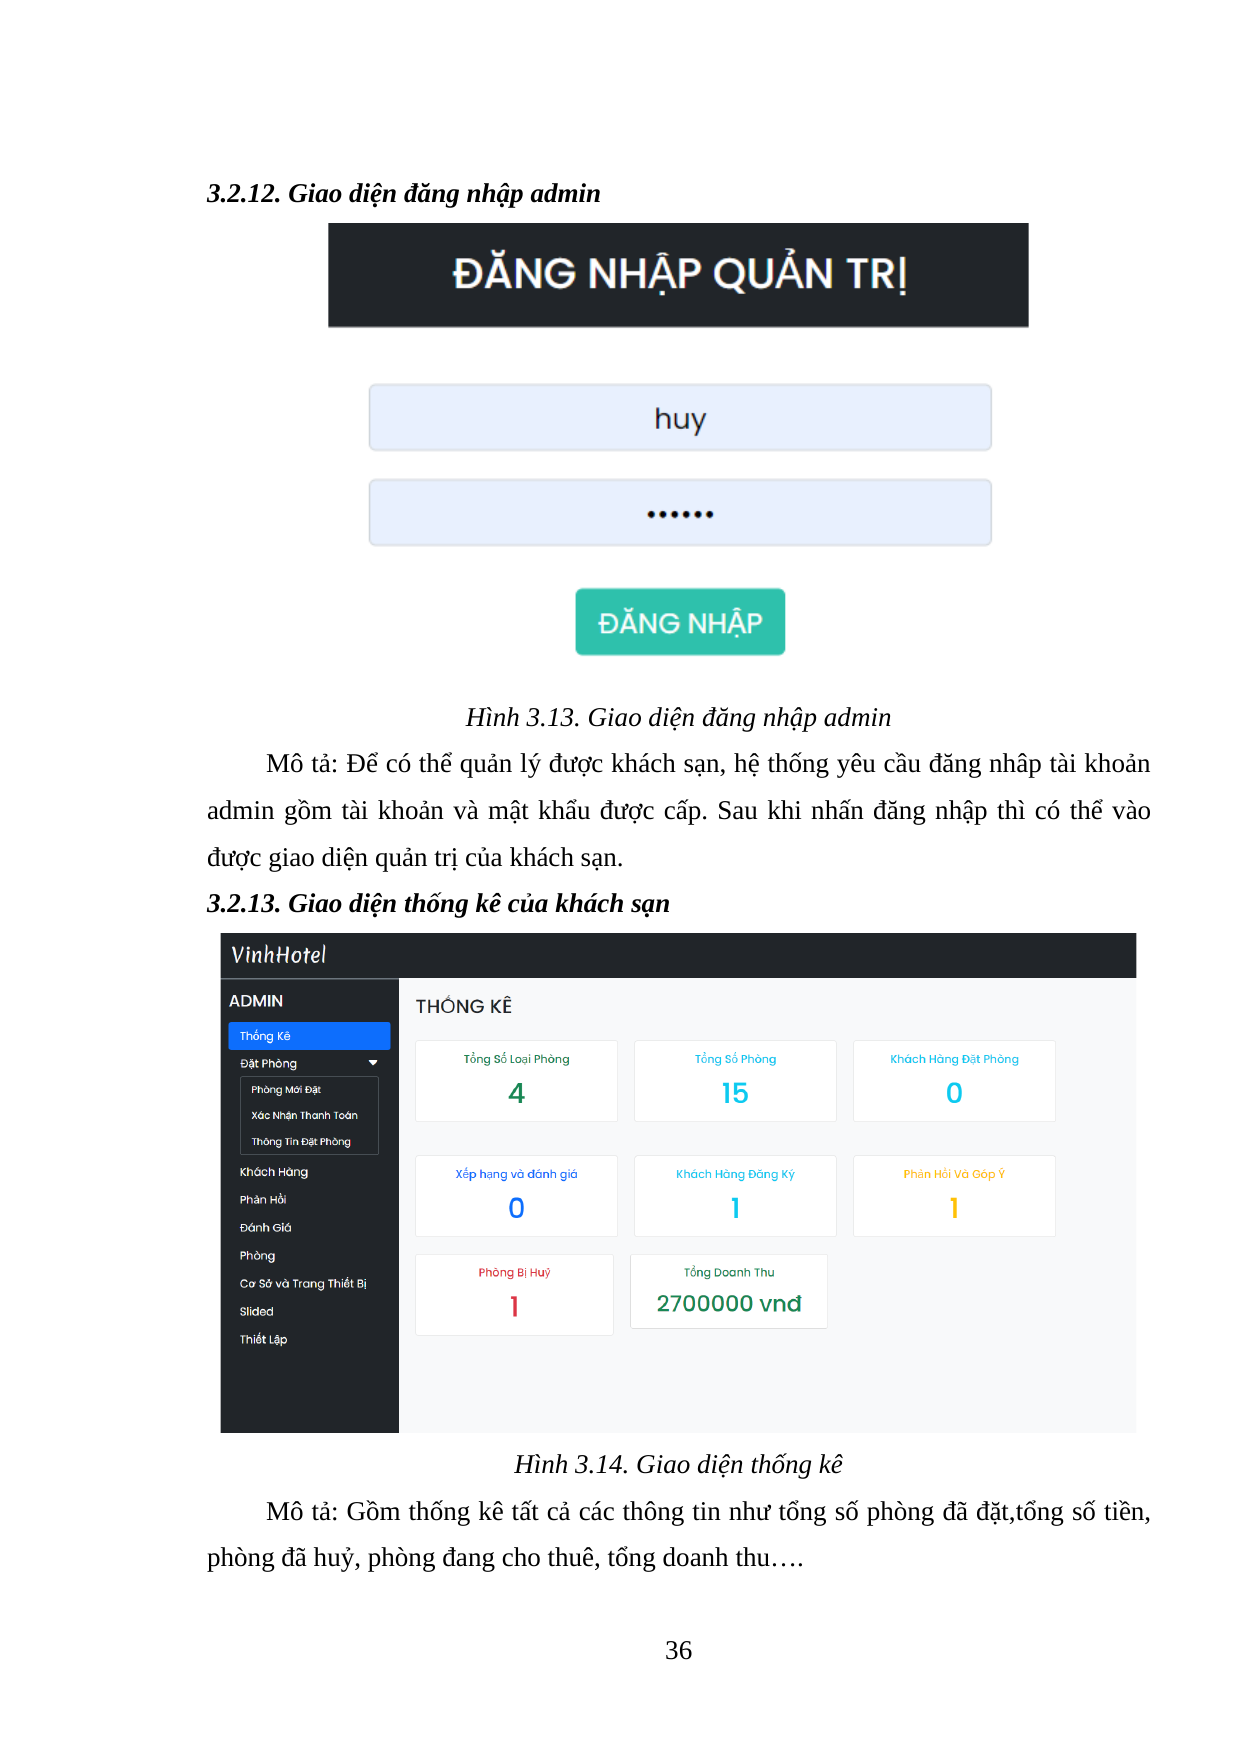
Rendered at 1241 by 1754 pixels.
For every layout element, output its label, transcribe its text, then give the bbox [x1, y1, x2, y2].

text 3.2.13. Giao diện thống kê của khách sạn [207, 887, 1153, 918]
text Mô tả: Gồm thống kê tất cả các thông tin như tổng số phòng đã đặt,tổng số tiền, phòng đã huỷ, phòng đang cho thuê, tổng doanh thu…. [207, 1494, 1153, 1572]
text Hình 3.13. Giao diện đăng nhập admin [205, 701, 1152, 732]
text 3.2.12. Giao diện đăng nhập admin [207, 177, 1153, 208]
text Mô tả: Để có thể quản lý được khách sạn, hệ thống yêu cầu đăng nhâp tài khoản admin gồm tài khoản và mật khẩu được cấp. Sau khi nhấn đăng nhập thì có thể vào được giao diện quản trị của khách sạn. [207, 747, 1153, 872]
picture [220, 933, 1137, 1433]
picture [328, 223, 1029, 686]
text Hình 3.14. Giao diện thống kê [205, 1448, 1152, 1479]
